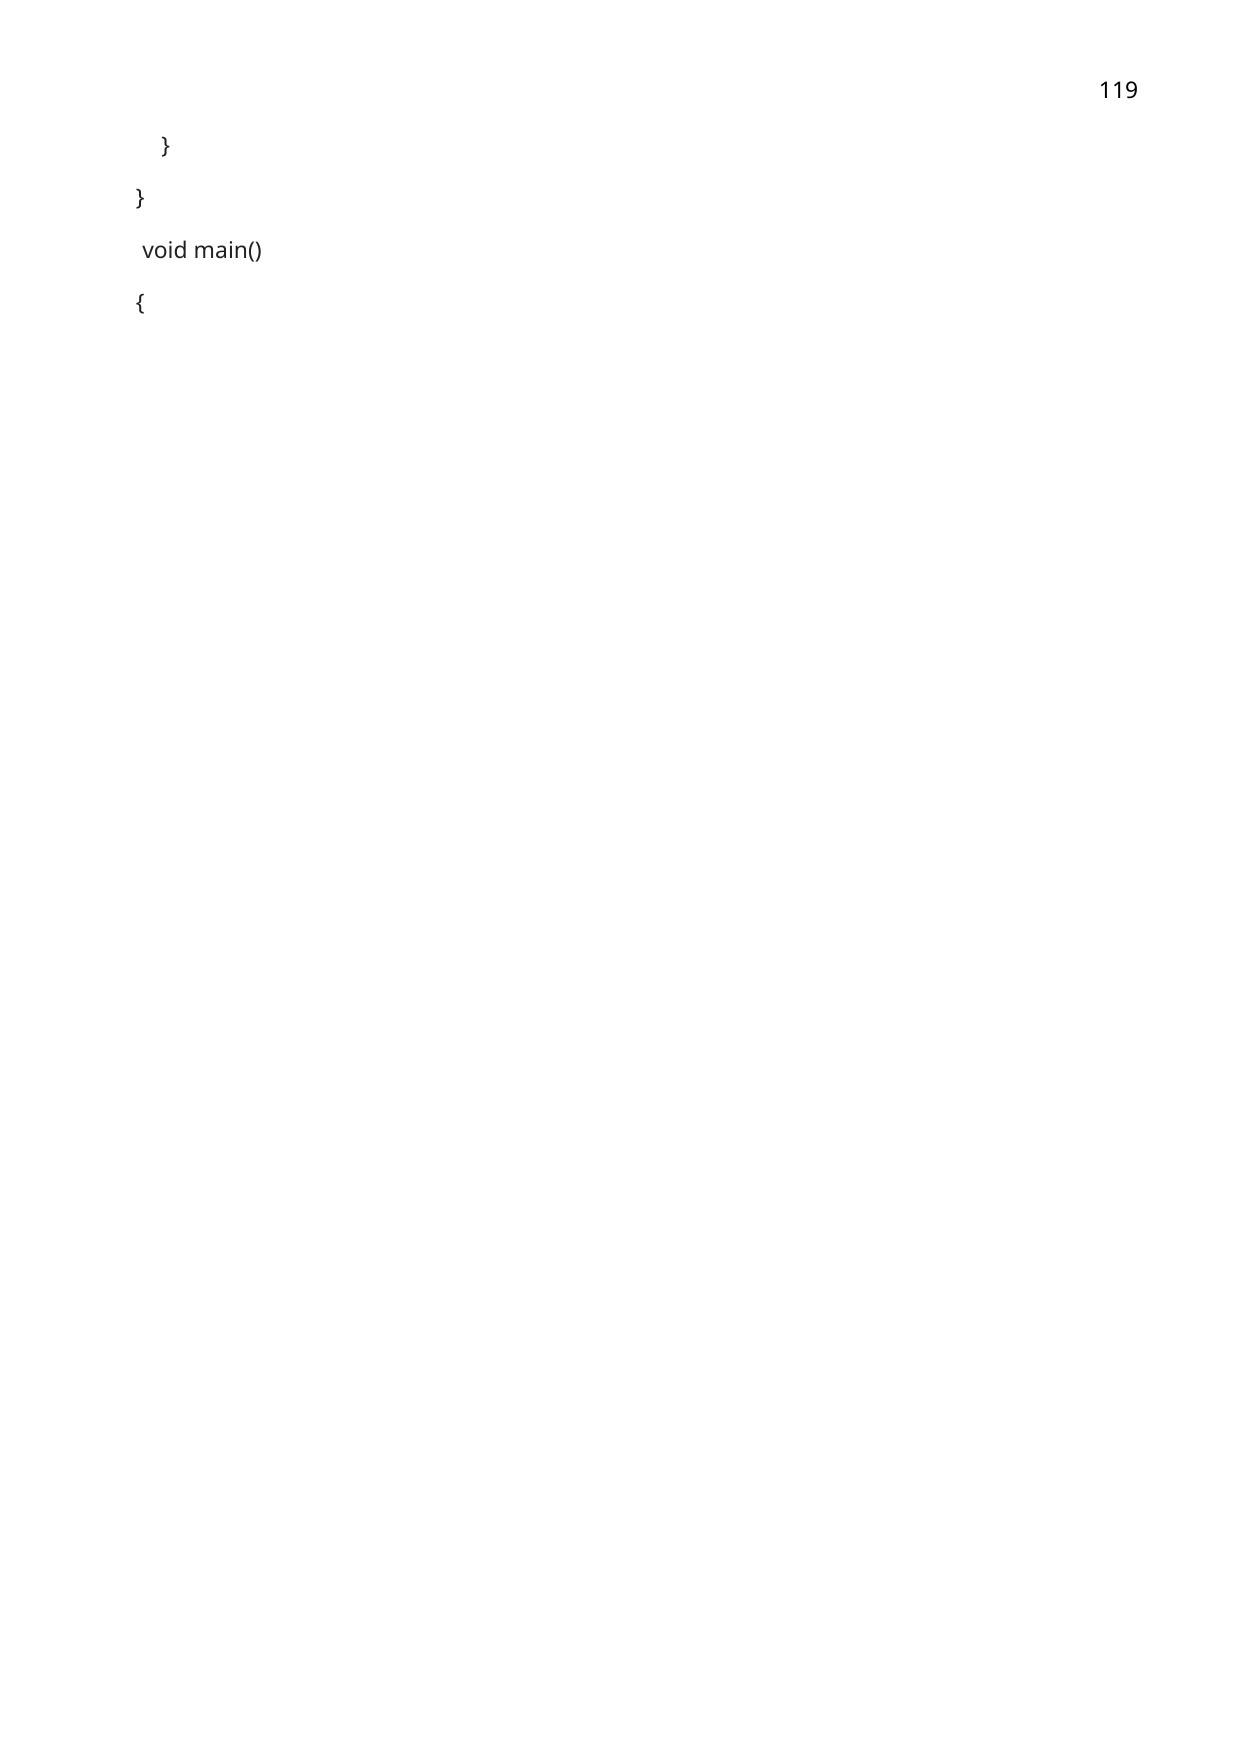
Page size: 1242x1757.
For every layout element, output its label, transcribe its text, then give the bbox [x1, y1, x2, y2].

text } [161, 129, 1162, 160]
text } [136, 181, 1162, 212]
text { [136, 286, 1162, 317]
text void main() [142, 234, 1162, 266]
